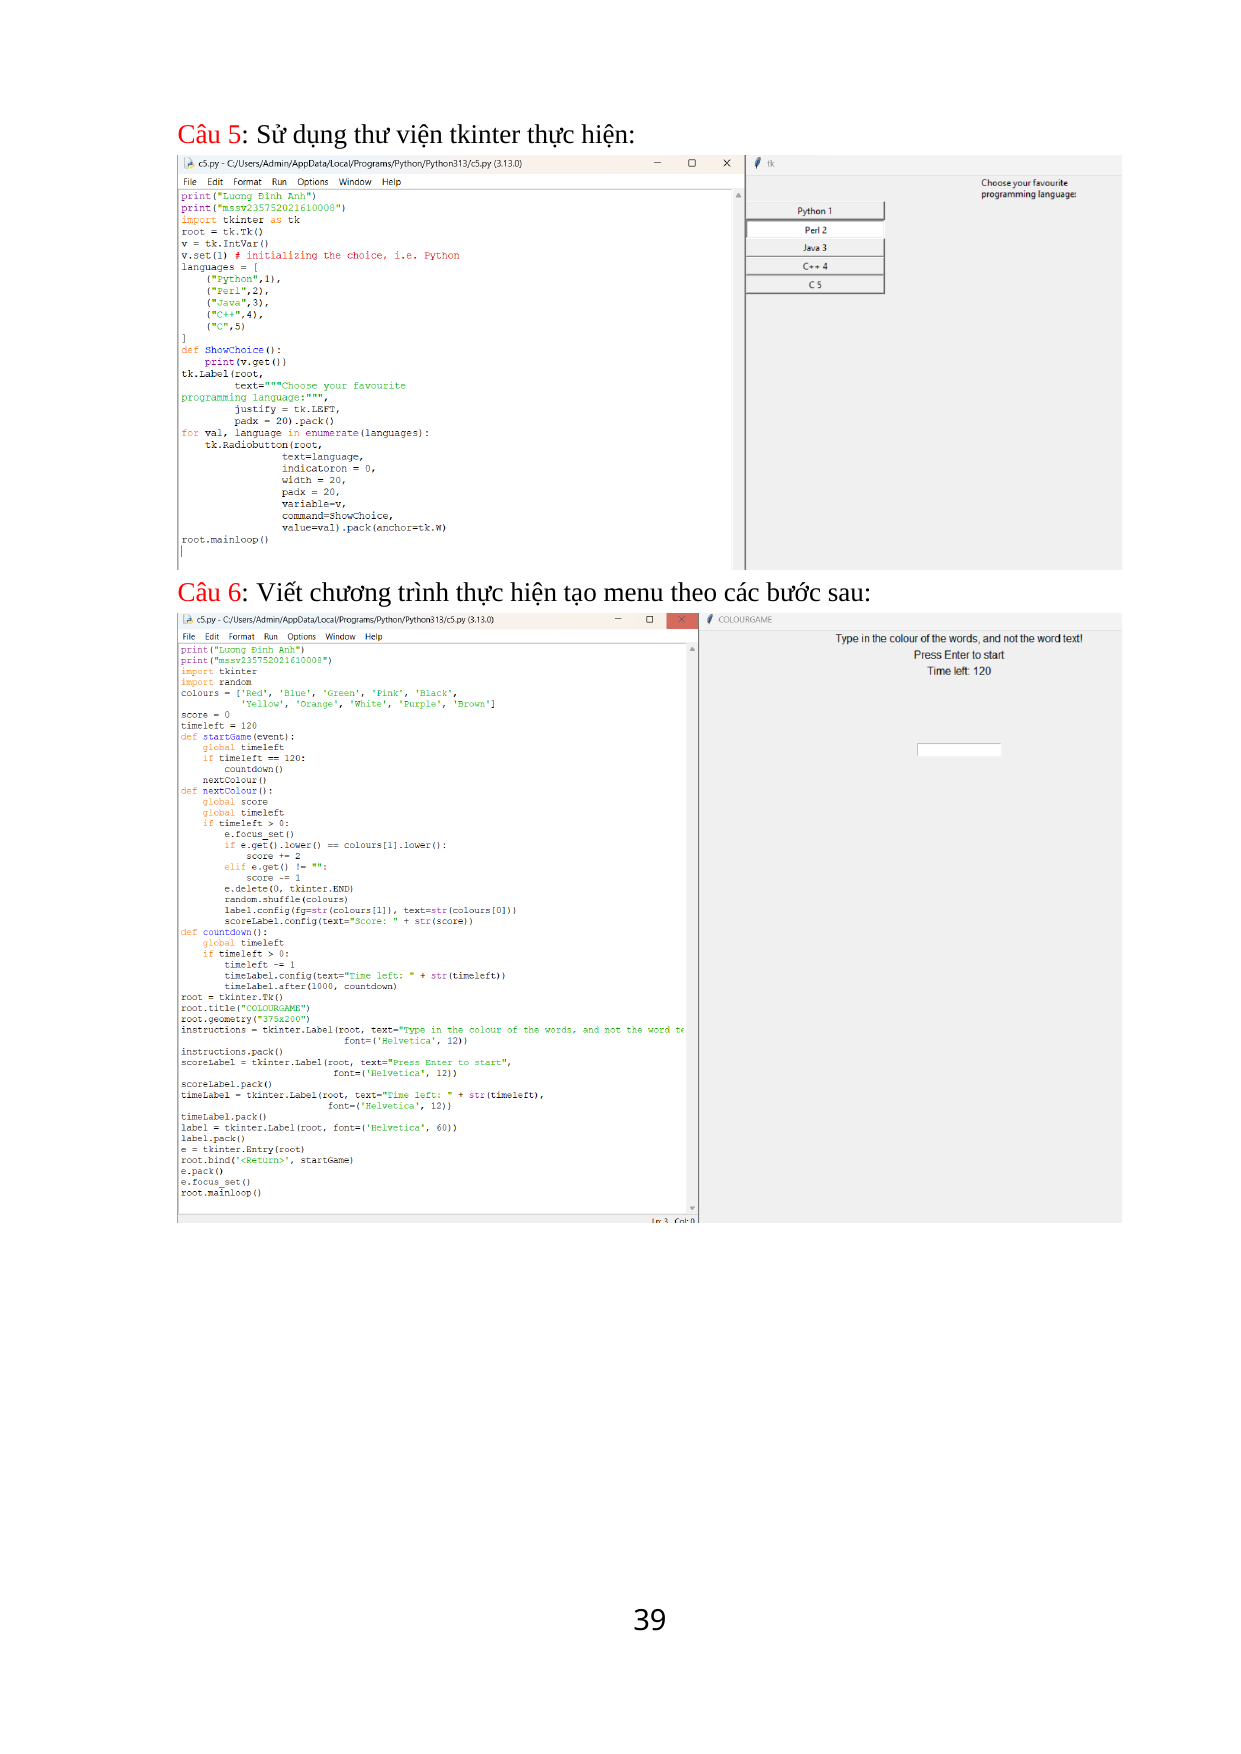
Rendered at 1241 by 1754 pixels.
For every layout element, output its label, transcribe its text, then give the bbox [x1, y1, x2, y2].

text Câu 5: Sử dụng thư viện tkinter thực hiện: [177, 118, 1122, 149]
picture [177, 613, 1123, 1223]
picture [177, 155, 1123, 570]
text Câu 6: Viết chương trình thực hiện tạo menu theo các bước sau: [177, 576, 1122, 607]
